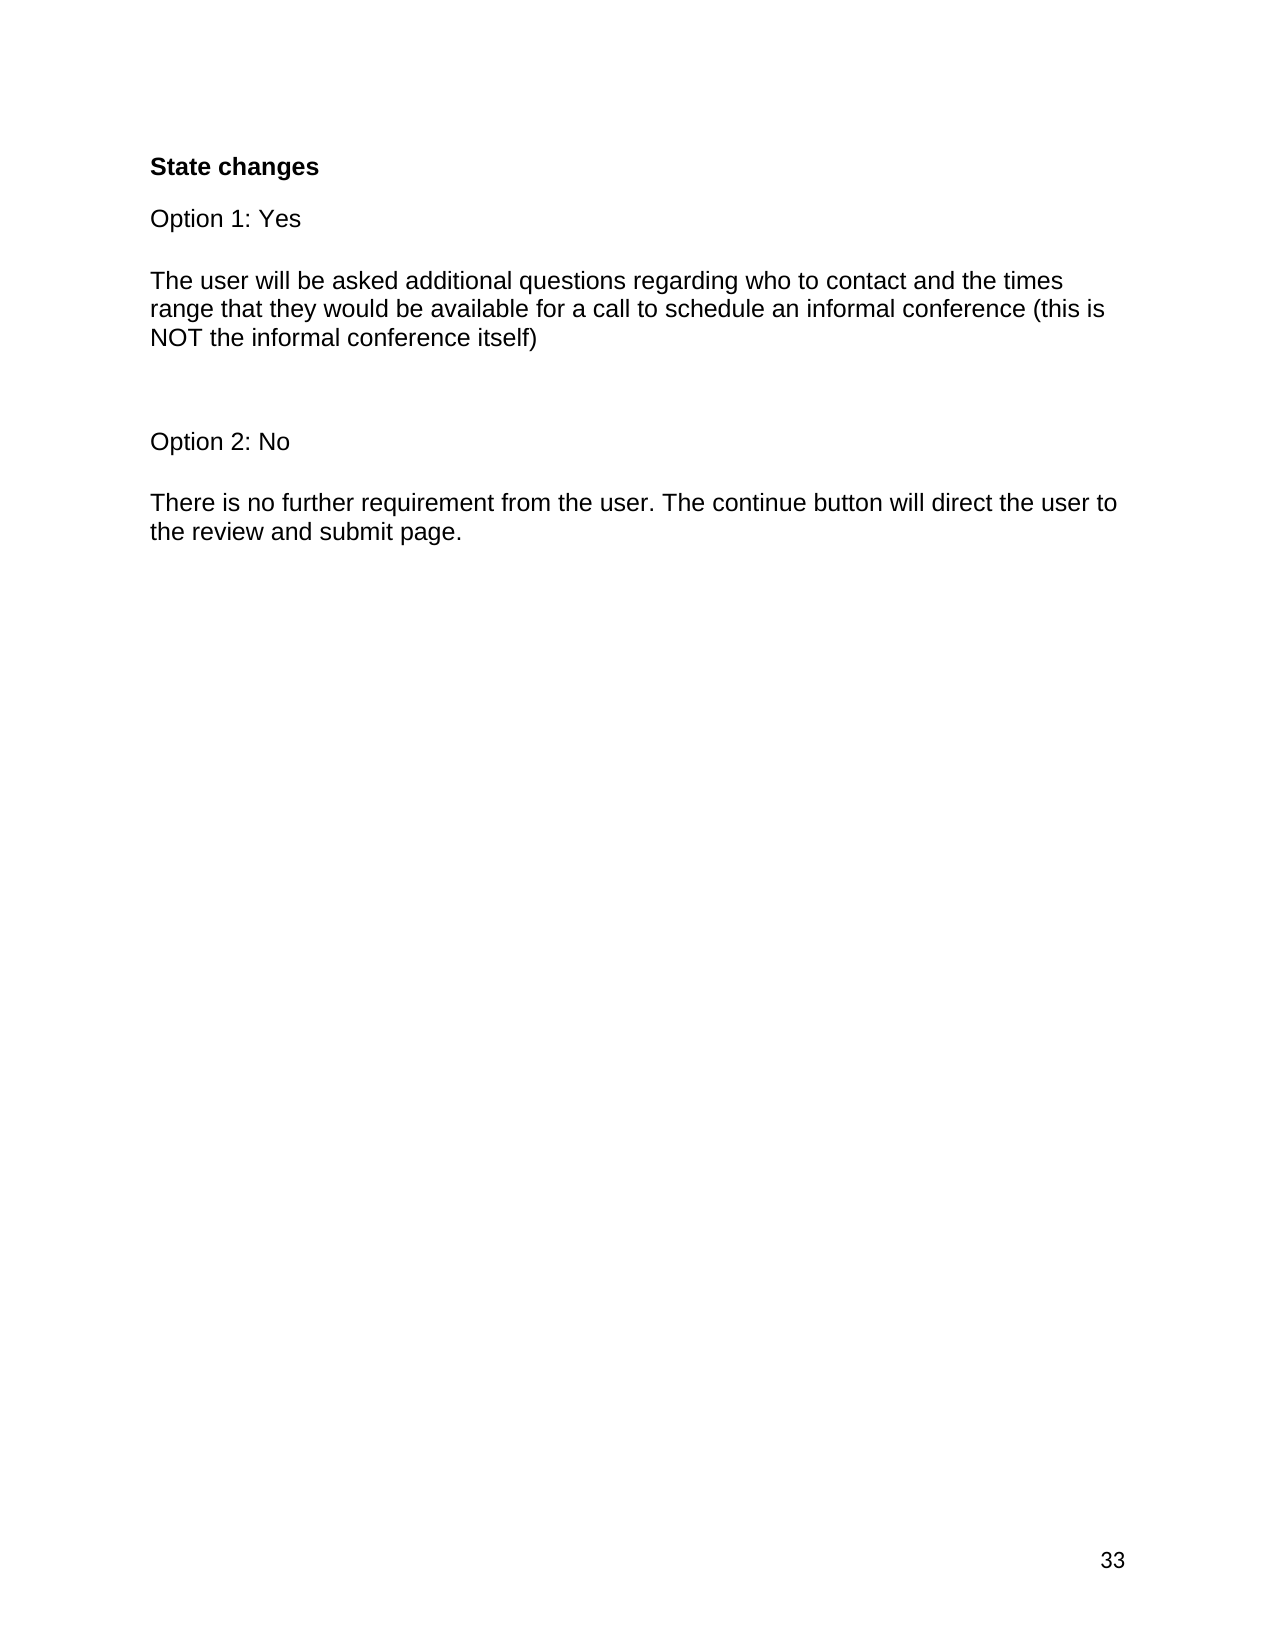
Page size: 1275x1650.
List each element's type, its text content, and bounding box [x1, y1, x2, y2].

subtitle Option 2: No [150, 427, 1125, 455]
subtitle Option 1: Yes [150, 204, 1125, 233]
subtitle State changes [150, 152, 1125, 181]
text There is no further requirement from the user. The continue button will direct the user to the review and submit page. [150, 488, 1125, 546]
text The user will be asked additional questions regarding who to contact and the times range that they would be available for a call to schedule an informal conference (this is NOT the informal conference itself) [150, 266, 1125, 352]
